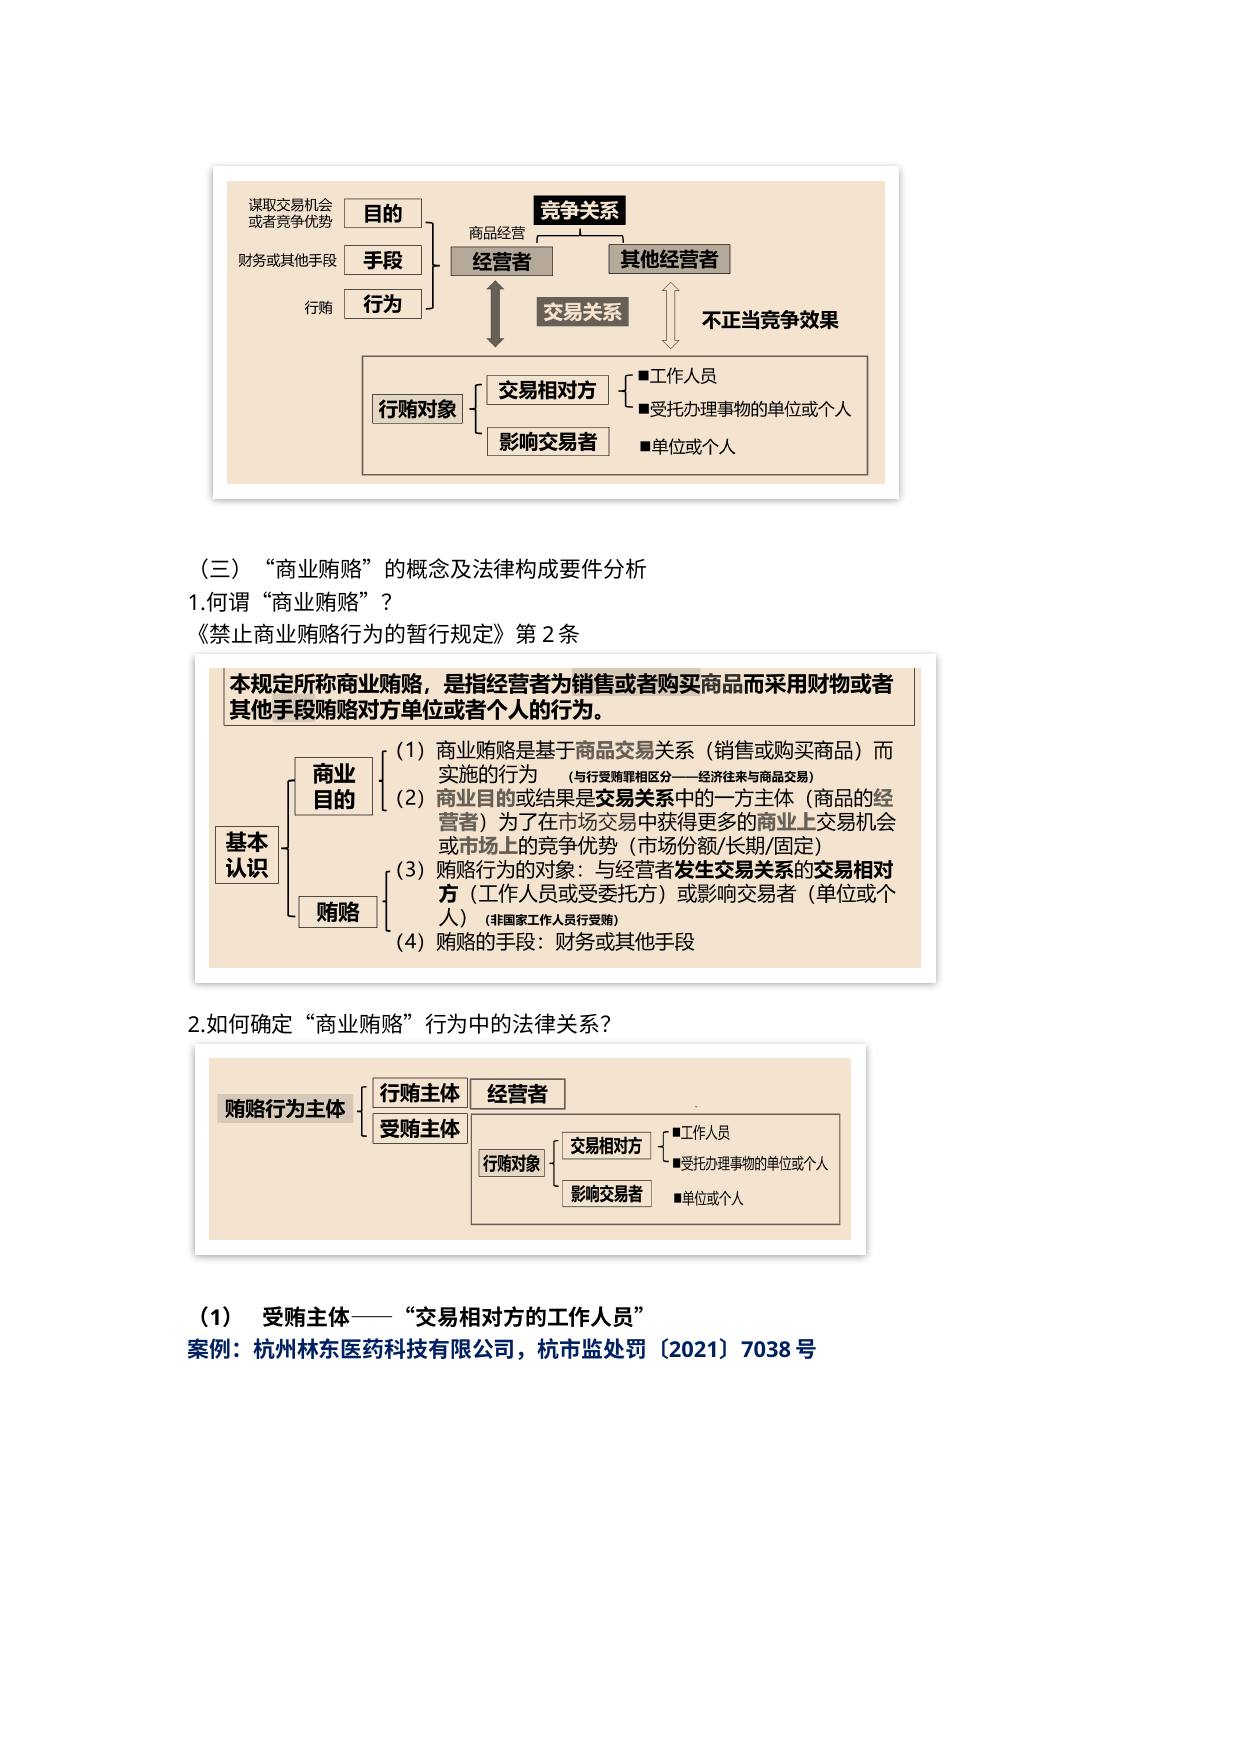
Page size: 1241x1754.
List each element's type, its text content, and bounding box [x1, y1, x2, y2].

text 《禁止商业贿赂行为的暂行规定》第2条 [187, 617, 1053, 649]
text 2.如何确定“商业贿赂”行为中的法律关系？ [187, 1007, 1053, 1039]
list 受贿主体——“交易相对方的工作人员” [187, 1299, 1053, 1332]
text 案例：杭州林东医药科技有限公司，杭市监处罚〔2021〕7038号 [187, 1332, 1053, 1364]
text （三）“商业贿赂”的概念及法律构成要件分析 [187, 552, 1053, 584]
text 1.何谓“商业贿赂”？ [187, 584, 1053, 617]
